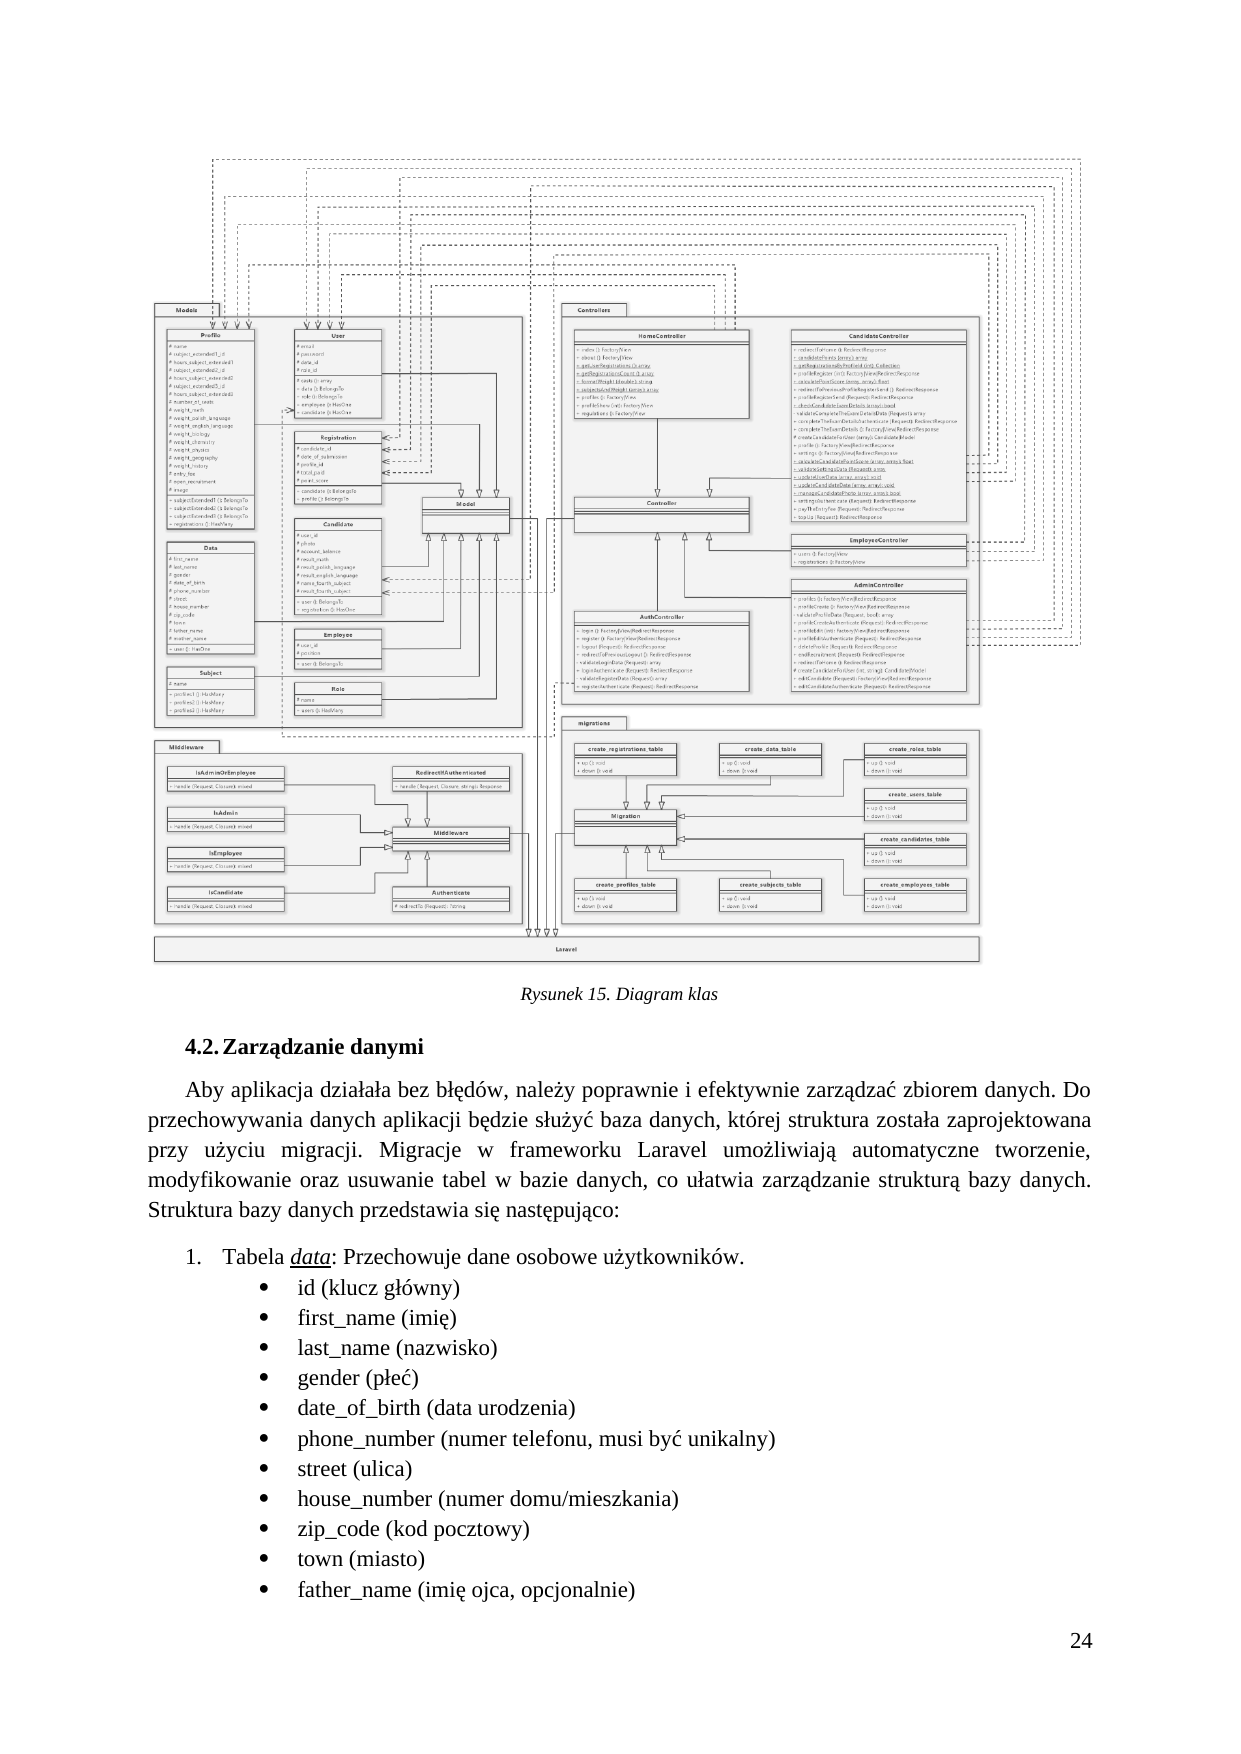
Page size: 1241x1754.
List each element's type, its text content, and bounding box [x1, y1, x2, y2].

list phone_number (numer telefonu, musi być unikalny) [260, 1425, 1093, 1451]
list house_number (numer domu/mieszkania) [260, 1485, 1093, 1511]
list zip_code (kod pocztowy) [260, 1515, 1093, 1542]
list town (miasto) [260, 1546, 1093, 1572]
list first_name (imię) [260, 1304, 1093, 1330]
list date_of_birth (data urodzenia) [260, 1394, 1093, 1421]
text Aby aplikacja działała bez błędów, należy poprawnie i efektywnie zarządzać zbiorem danych. Do przechowywania danych aplikacji będzie służyć baza danych, której struktura została zaprojektowana przy użyciu migracji. Migracje w frameworku Laravel umożliwiają automatyczne tworzenie, modyfikowanie oraz usuwanie tabel w bazie danych, co ułatwia zarządzanie strukturą bazy danych. Struktura bazy danych przedstawia się następująco: [148, 1076, 1093, 1223]
list id (klucz główny) [260, 1274, 1093, 1300]
text Rysunek 15. Diagram klas [148, 983, 1093, 1005]
list street (ulica) [260, 1455, 1093, 1481]
list father_name (imię ojca, opcjonalnie) [260, 1576, 1093, 1602]
list gender (płeć) [260, 1364, 1093, 1391]
list Tabela data: Przechowuje dane osobowe użytkowników. [185, 1243, 1093, 1270]
list last_name (nazwisko) [260, 1334, 1093, 1360]
list Zarządzanie danymi [185, 1033, 1093, 1059]
picture [147, 147, 1093, 967]
